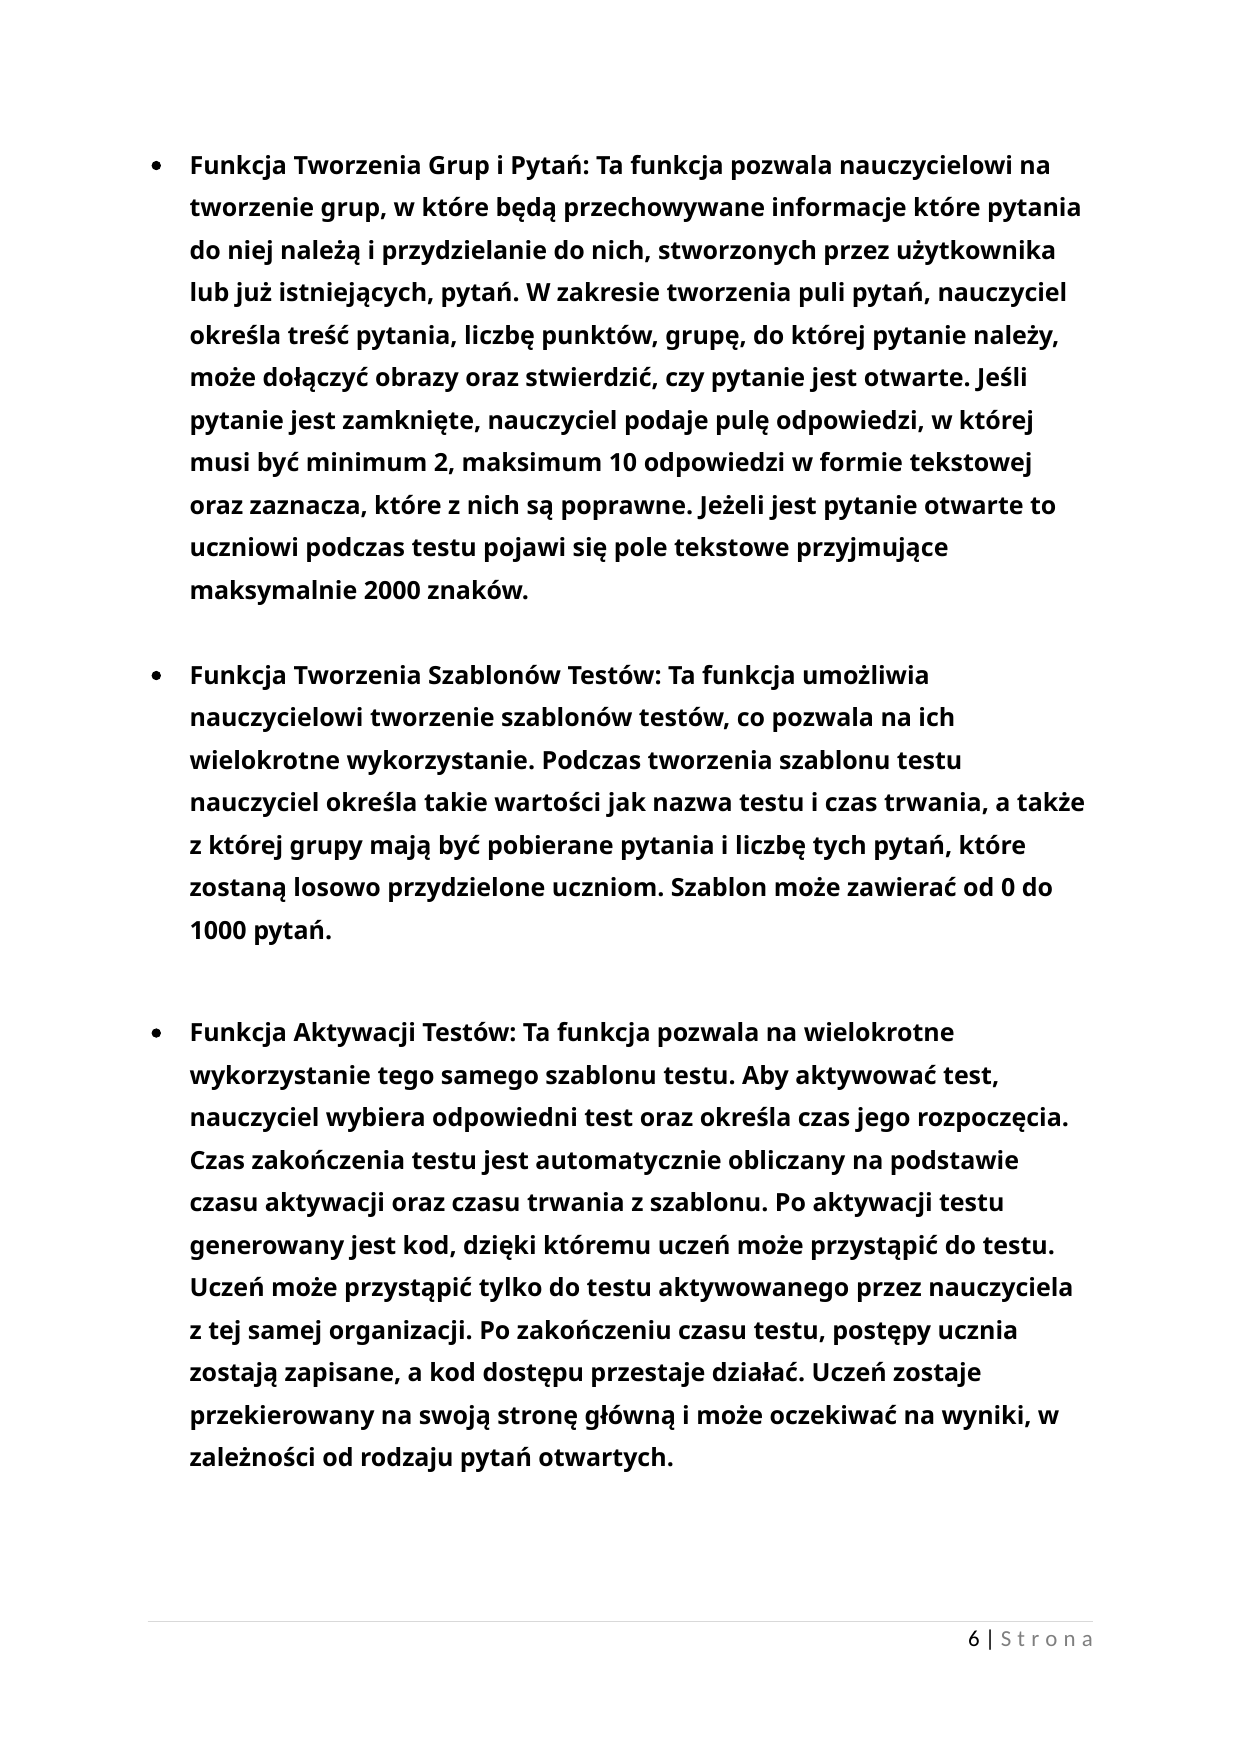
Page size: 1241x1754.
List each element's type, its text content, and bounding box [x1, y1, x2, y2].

list Funkcja Tworzenia Szablonów Testów: Ta funkcja umożliwia nauczycielowi tworzenie szablonów testów, co pozwala na ich wielokrotne wykorzystanie. Podczas tworzenia szablonu testu nauczyciel określa takie wartości jak nazwa testu i czas trwania, a także z której grupy mają być pobierane pytania i liczbę tych pytań, które zostaną losowo przydzielone uczniom. Szablon może zawierać od 0 do 1000 pytań. [152, 658, 1093, 947]
list Funkcja Tworzenia Grup i Pytań: Ta funkcja pozwala nauczycielowi na tworzenie grup, w które będą przechowywane informacje które pytania do niej należą i przydzielanie do nich, stworzonych przez użytkownika lub już istniejących, pytań. W zakresie tworzenia puli pytań, nauczyciel określa treść pytania, liczbę punktów, grupę, do której pytanie należy, może dołączyć obrazy oraz stwierdzić, czy pytanie jest otwarte. Jeśli pytanie jest zamknięte, nauczyciel podaje pulę odpowiedzi, w której musi być minimum 2, maksimum 10 odpowiedzi w formie tekstowej oraz zaznacza, które z nich są poprawne. Jeżeli jest pytanie otwarte to uczniowi podczas testu pojawi się pole tekstowe przyjmujące maksymalnie 2000 znaków. [152, 148, 1093, 607]
list Funkcja Aktywacji Testów: Ta funkcja pozwala na wielokrotne wykorzystanie tego samego szablonu testu. Aby aktywować test, nauczyciel wybiera odpowiedni test oraz określa czas jego rozpoczęcia. Czas zakończenia testu jest automatycznie obliczany na podstawie czasu aktywacji oraz czasu trwania z szablonu. Po aktywacji testu generowany jest kod, dzięki któremu uczeń może przystąpić do testu. Uczeń może przystąpić tylko do testu aktywowanego przez nauczyciela z tej samej organizacji. Po zakończeniu czasu testu, postępy ucznia zostają zapisane, a kod dostępu przestaje działać. Uczeń zostaje przekierowany na swoją stronę główną i może oczekiwać na wyniki, w zależności od rodzaju pytań otwartych. [152, 1015, 1093, 1474]
